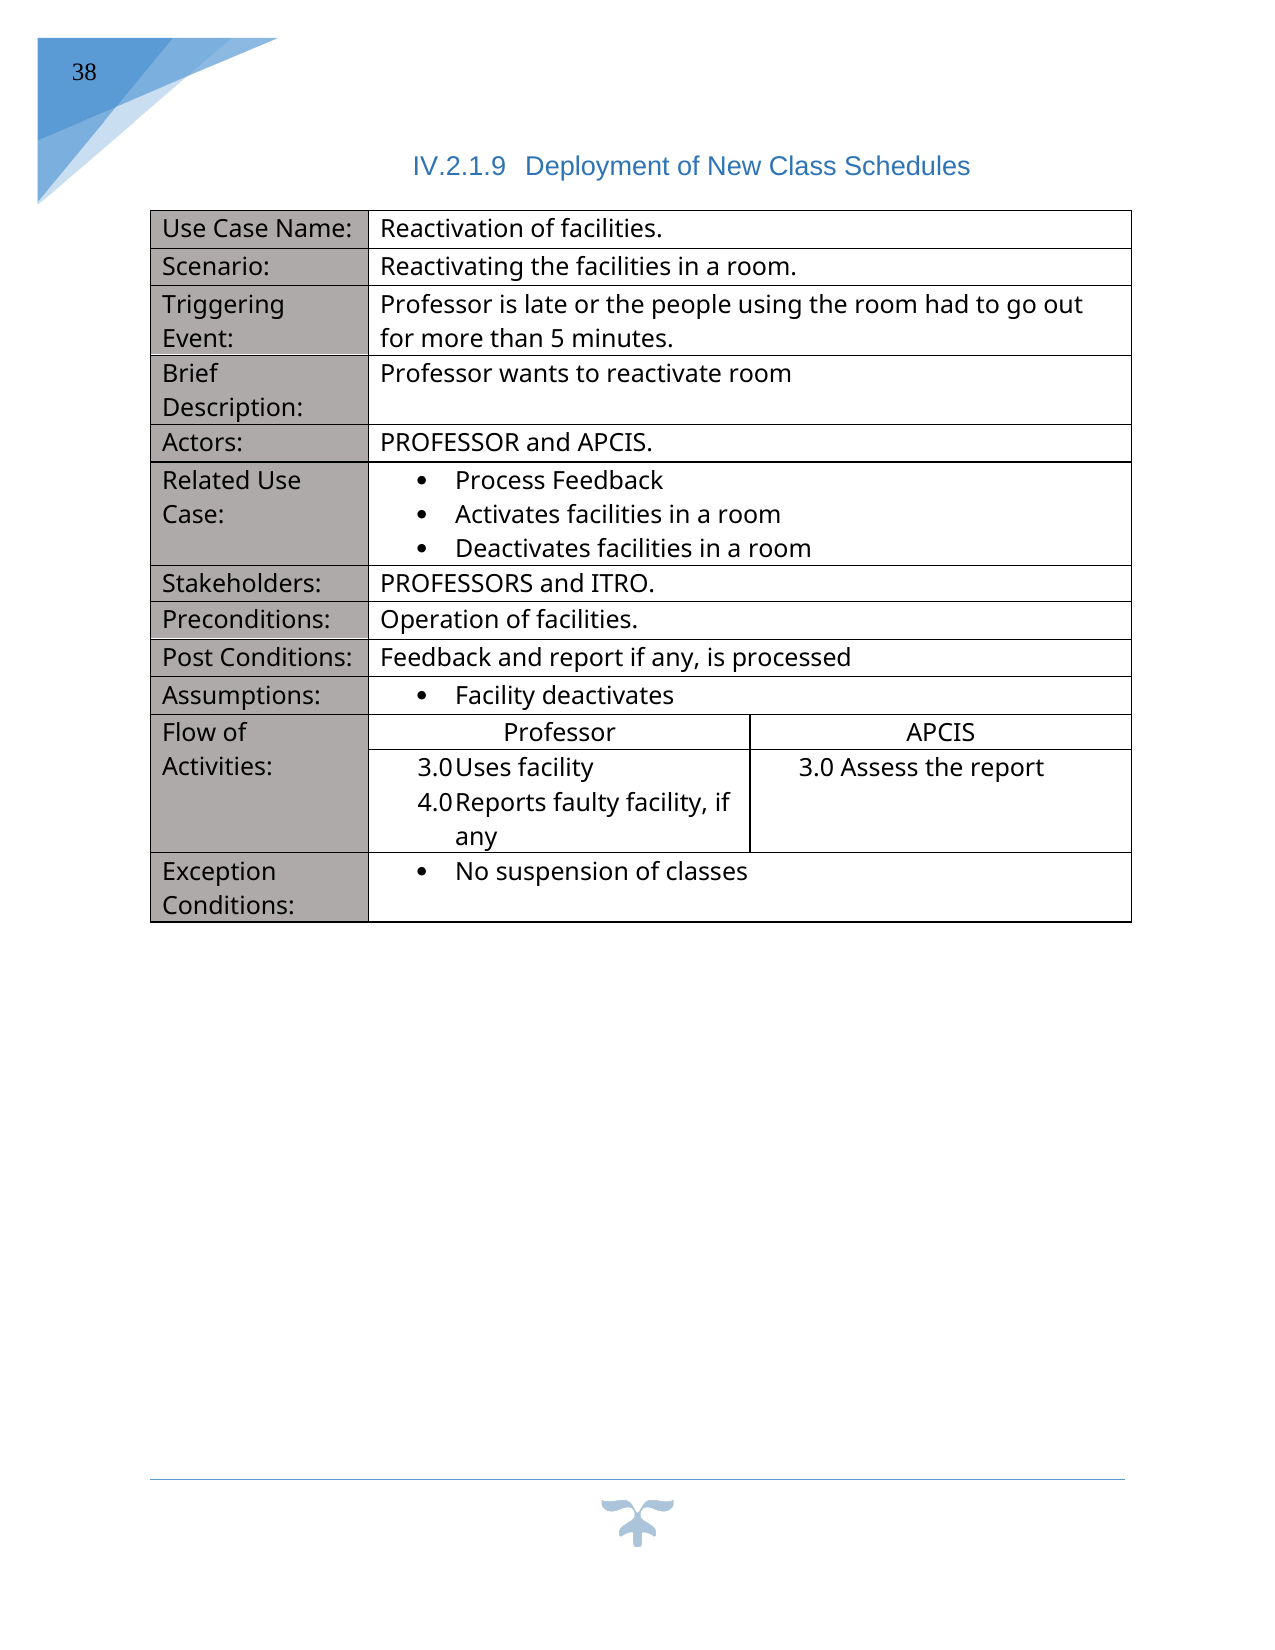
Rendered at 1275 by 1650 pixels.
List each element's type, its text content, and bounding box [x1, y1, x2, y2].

table_cell Uses facility Reports faulty facility, if any [369, 750, 749, 852]
table_cell Professor is late or the people using the room had to go out for more than 5 minutes. [369, 286, 1131, 354]
table_cell Related Use Case: [151, 463, 368, 565]
table_cell Exception Conditions: [151, 853, 368, 921]
table_cell Facility deactivates [369, 677, 1131, 714]
table_cell PROFESSORS and ITRO. [369, 566, 1131, 601]
table_cell Reactivating the facilities in a room. [369, 249, 1131, 285]
table_cell Operation of facilities. [369, 602, 1131, 638]
table_cell Scenario: [151, 249, 368, 285]
picture [37, 37, 279, 206]
table_cell Professor wants to reactivate room [369, 356, 1131, 424]
table_cell Actors: [151, 425, 368, 461]
table_cell Preconditions: [151, 602, 368, 638]
table_header Reactivation of facilities. [369, 211, 1131, 248]
table_cell Process Feedback Activates facilities in a room Deactivates facilities in a room [369, 463, 1131, 565]
table_cell Triggering Event: [151, 286, 368, 354]
subtitle Deployment of New Class Schedules [412, 150, 1125, 181]
table_cell 3.0 Assess the report [751, 750, 1131, 852]
table_cell Post Conditions: [151, 640, 368, 676]
table_cell Brief Description: [151, 356, 368, 424]
table_cell No suspension of classes [369, 853, 1131, 921]
table_cell Flow of Activities: [151, 715, 368, 852]
table_cell PROFESSOR and APCIS. [369, 425, 1131, 461]
table_cell Assumptions: [151, 677, 368, 714]
table_cell Professor [369, 715, 749, 749]
table_cell APCIS [751, 715, 1131, 749]
table_cell Stakeholders: [151, 566, 368, 601]
table_header Use Case Name: [151, 211, 368, 248]
table_cell Feedback and report if any, is processed [369, 640, 1131, 676]
